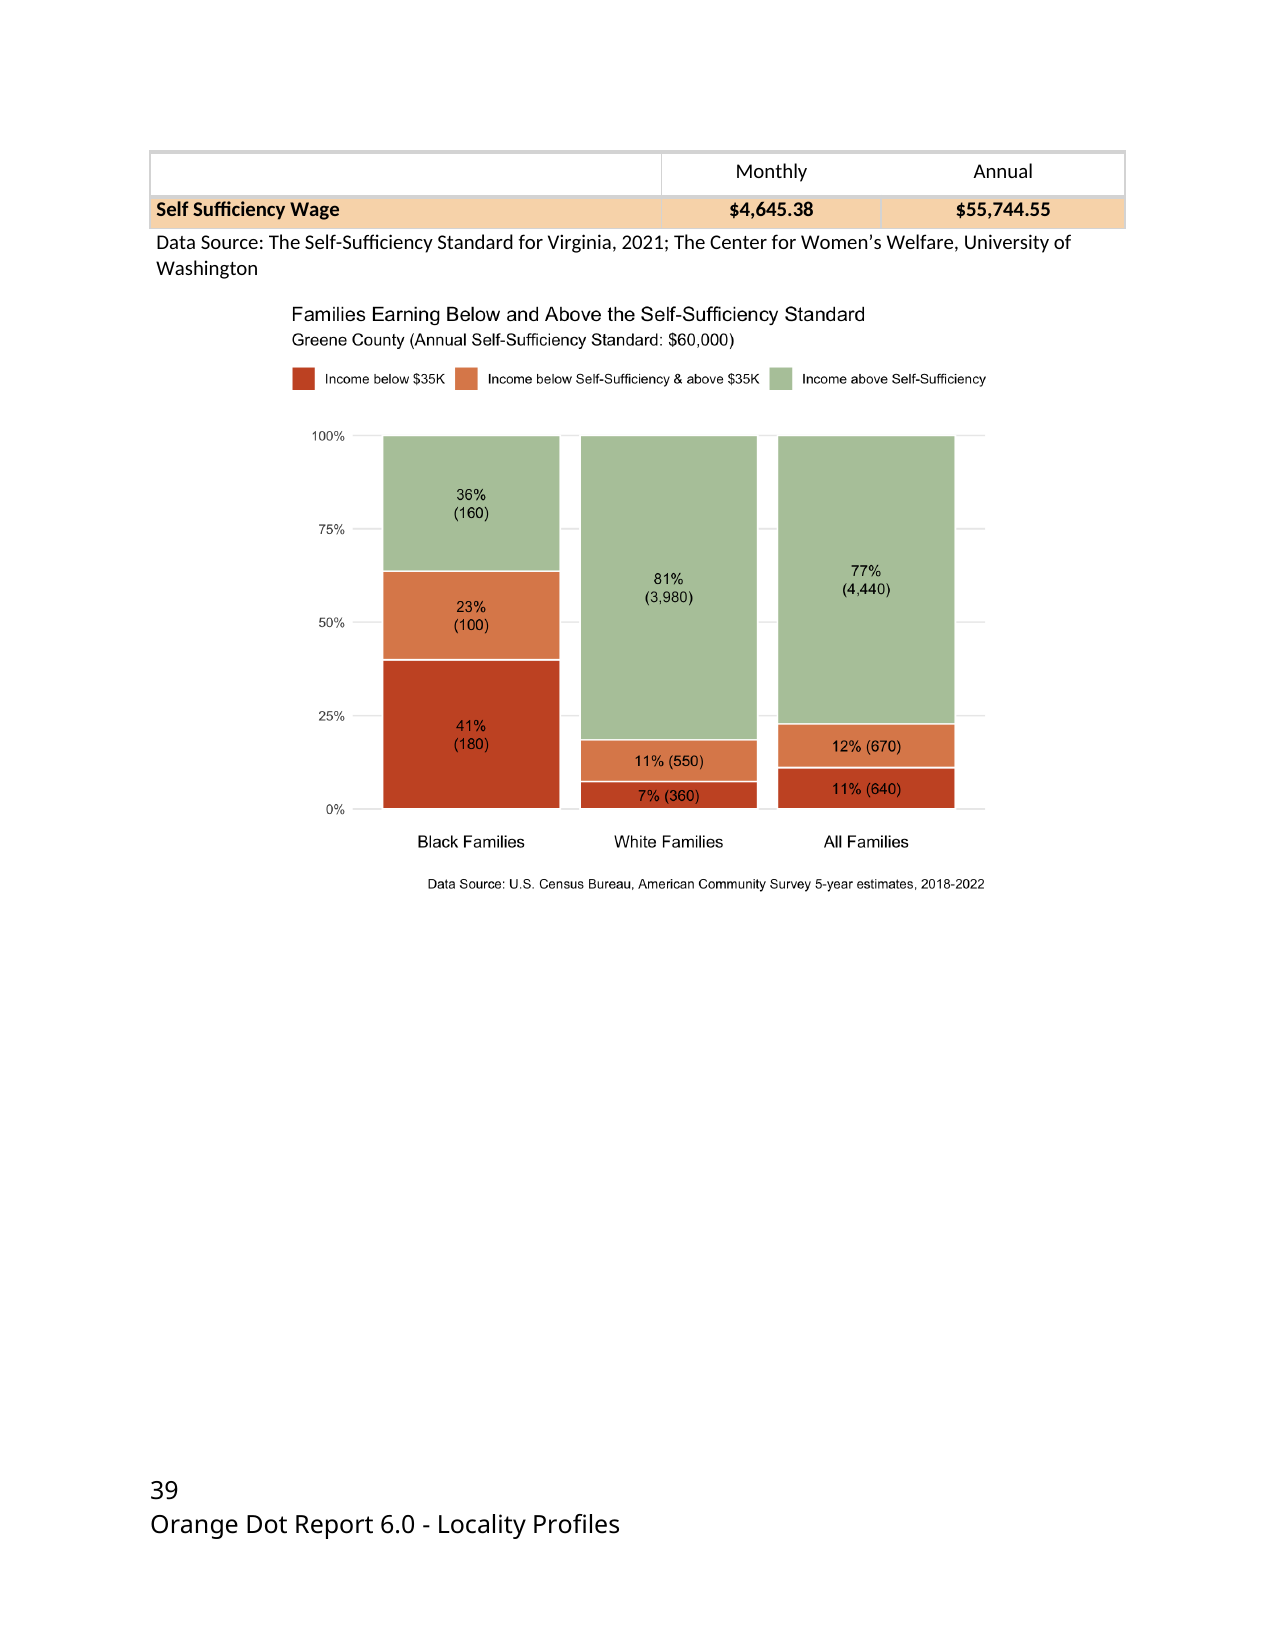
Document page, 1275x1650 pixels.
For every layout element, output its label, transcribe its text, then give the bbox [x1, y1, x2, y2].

table_header [151, 154, 661, 194]
table_header Monthly [662, 154, 881, 194]
picture [283, 298, 993, 899]
table_cell $4,645.38 [662, 199, 880, 228]
table_cell Data Source: The Self-Sufficiency Standard for Virginia, 2021; The Center for Women’s Welfare, University of Washington [150, 229, 1125, 286]
table_cell Self Sufficiency Wage [151, 199, 661, 228]
table_header Annual [881, 154, 1124, 194]
table_cell $55,744.55 [882, 199, 1124, 228]
